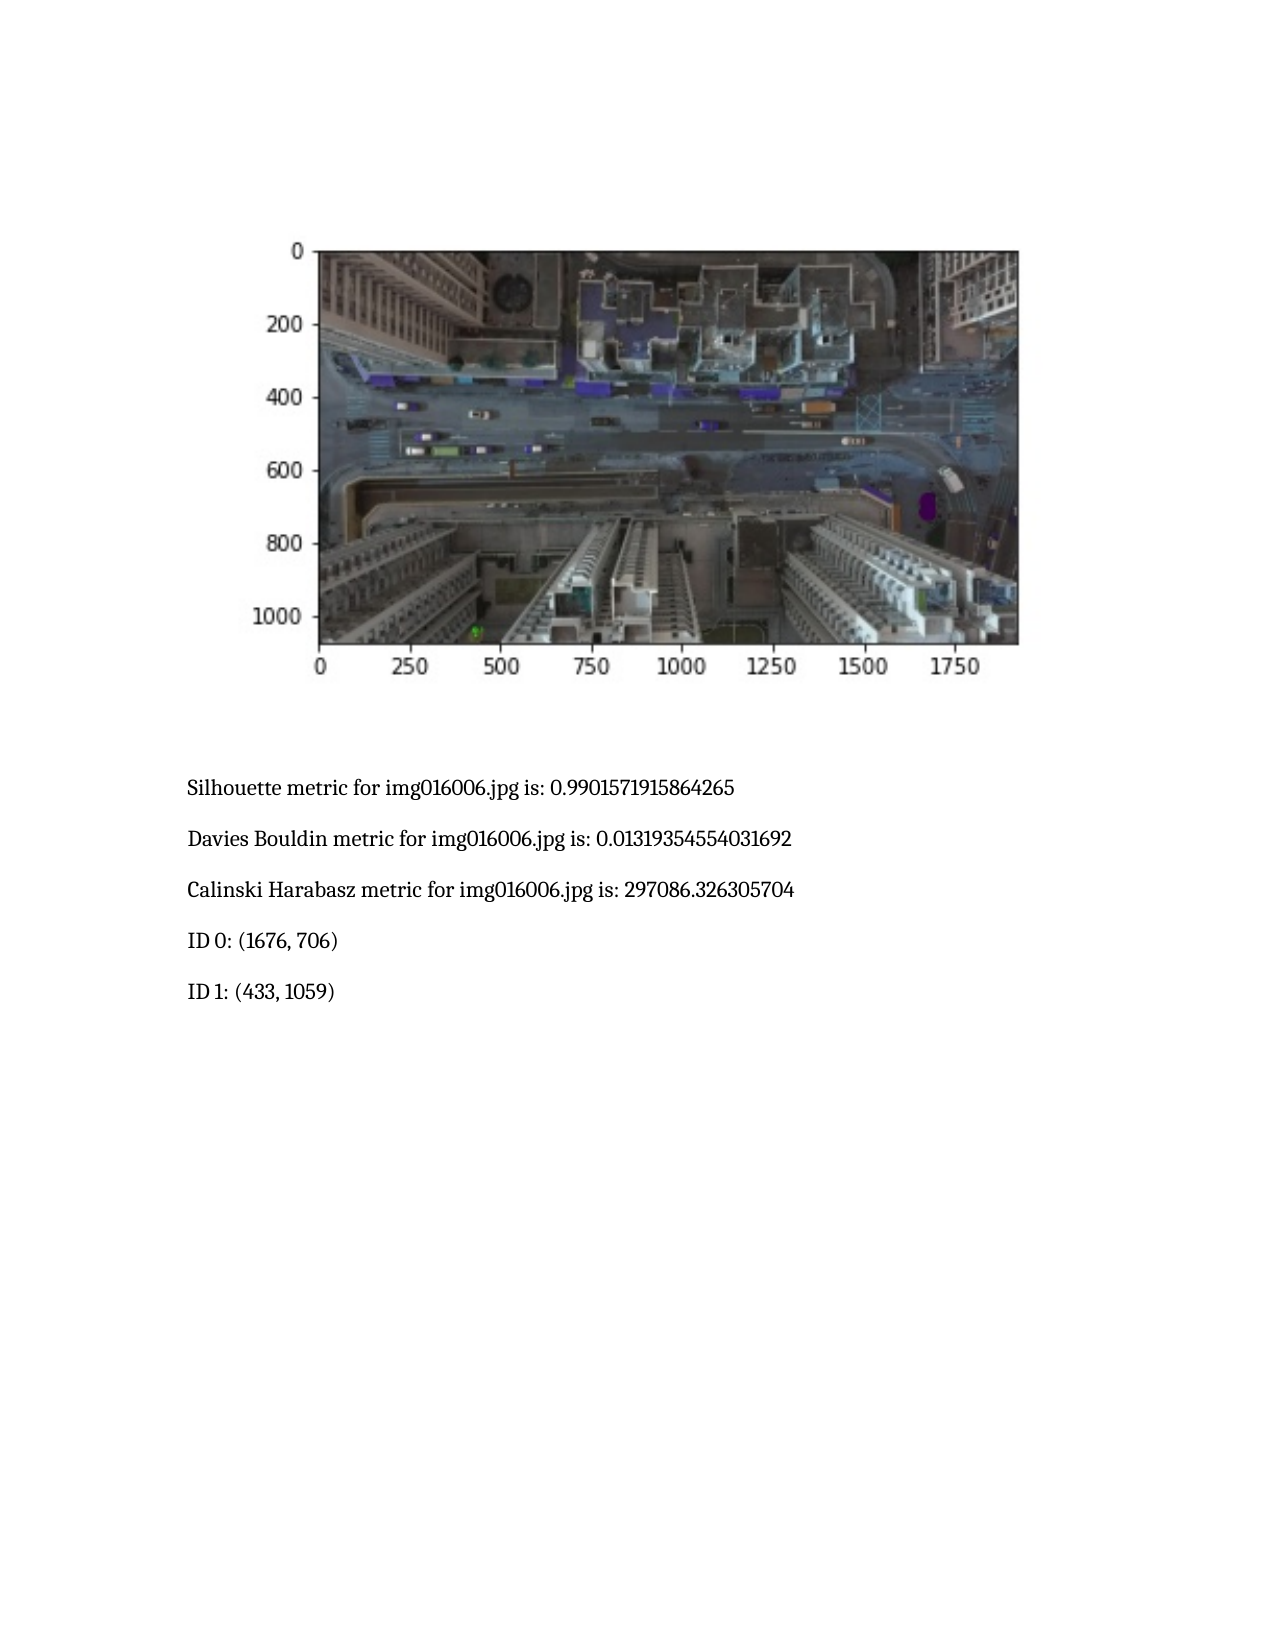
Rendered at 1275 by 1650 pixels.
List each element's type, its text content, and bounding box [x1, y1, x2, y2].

text Davies Bouldin metric for img016006.jpg is: 0.01319354554031692 [187, 826, 1087, 852]
text ID 0: (1676, 706) [187, 928, 1087, 954]
text Calinski Harabasz metric for img016006.jpg is: 297086.326305704 [187, 877, 1087, 903]
text ID 1: (433, 1059) [187, 979, 1087, 1005]
picture [206, 150, 1107, 750]
text Silhouette metric for img016006.jpg is: 0.9901571915864265 [187, 775, 1087, 801]
